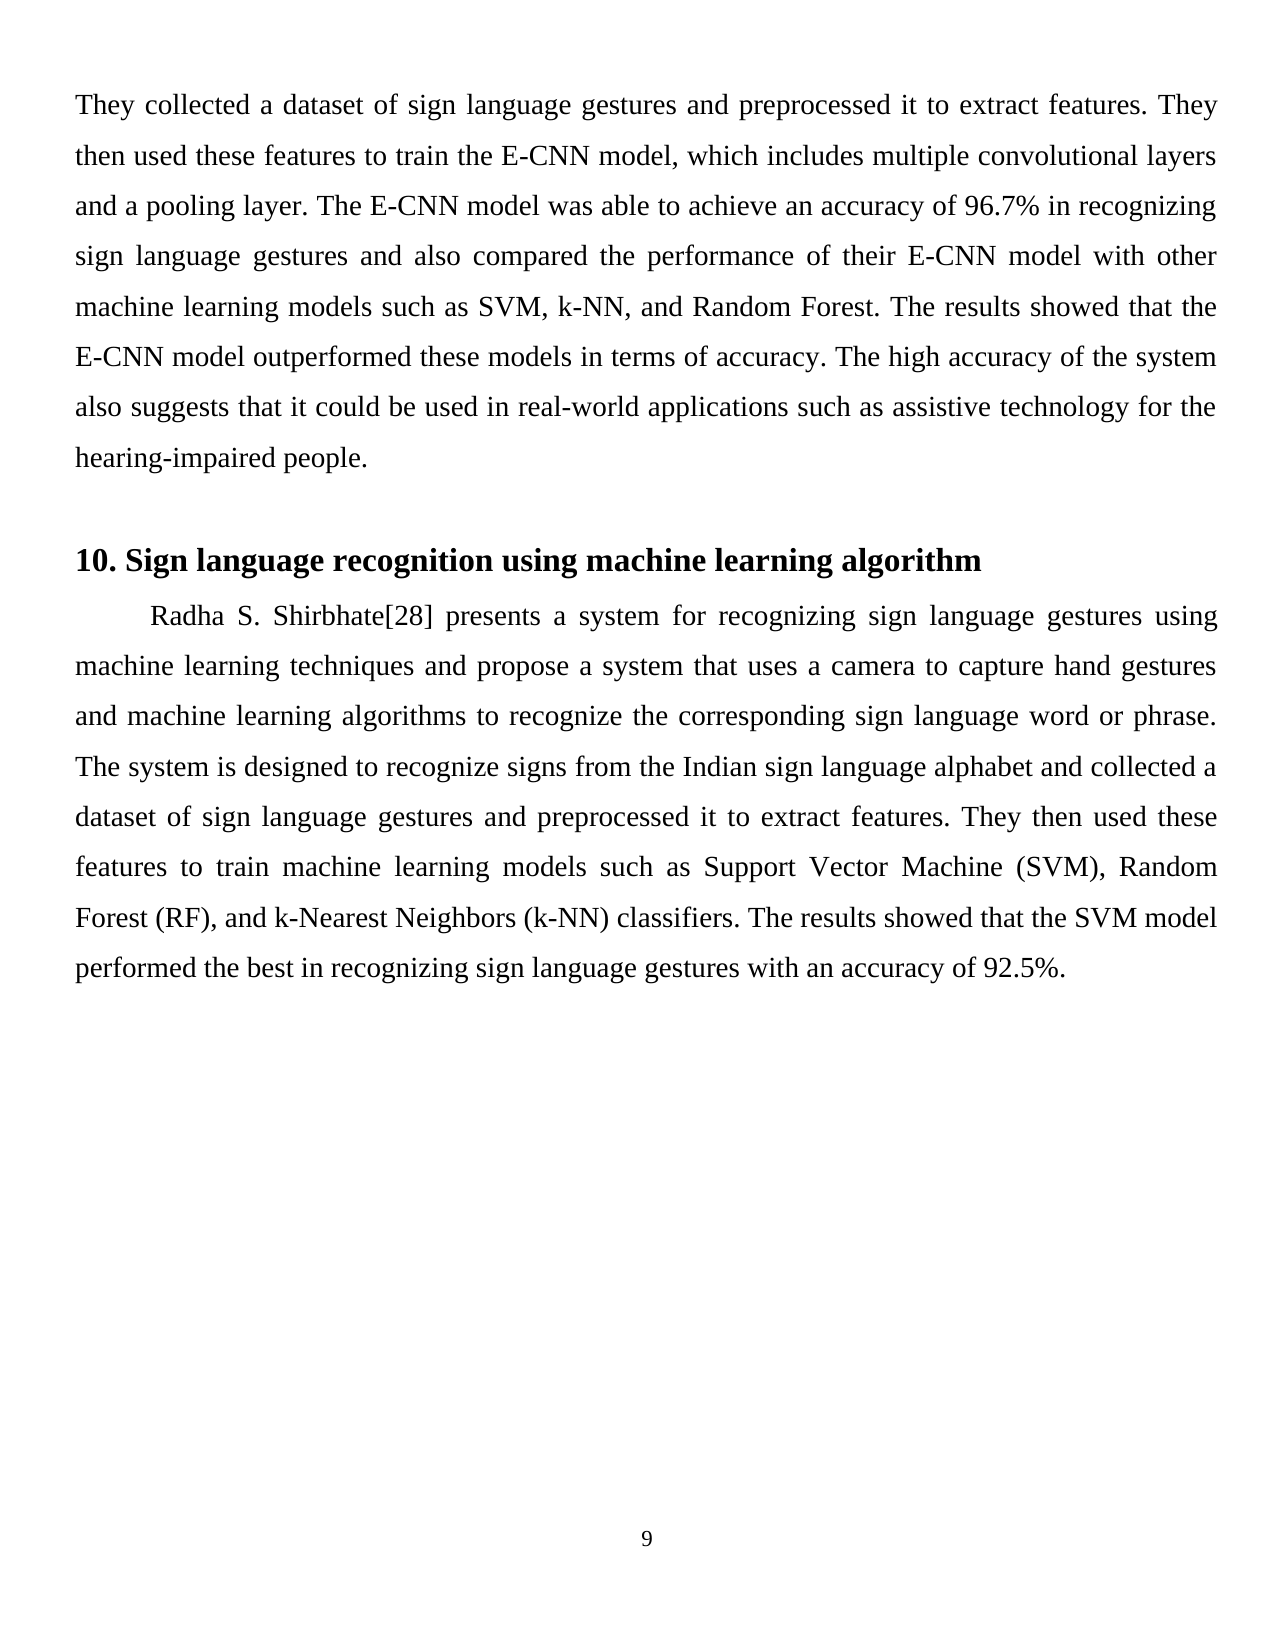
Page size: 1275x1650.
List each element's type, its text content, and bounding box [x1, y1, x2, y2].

text Radha S. Shirbhate[28] presents a system for recognizing sign language gestures using machine learning techniques and propose a system that uses a camera to capture hand gestures and machine learning algorithms to recognize the corresponding sign language word or phrase. The system is designed to recognize signs from the Indian sign language alphabet and collected a dataset of sign language gestures and preprocessed it to extract features. They then used these features to train machine learning models such as Support Vector Machine (SVM), Random Forest (RF), and k-Nearest Neighbors (k-NN) classifiers. The results showed that the SVM model performed the best in recognizing sign language gestures with an accuracy of 92.5%. [75, 598, 1219, 983]
text They collected a dataset of sign language gestures and preprocessed it to extract features. They then used these features to train the E-CNN model, which includes multiple convolutional layers and a pooling layer. The E-CNN model was able to achieve an accuracy of 96.7% in recognizing sign language gestures and also compared the performance of their E-CNN model with other machine learning models such as SVM, k-NN, and Random Forest. The results showed that the E-CNN model outperformed these models in terms of accuracy. The high accuracy of the system also suggests that it could be used in real-world applications such as assistive technology for the hearing-impaired people. [75, 87, 1219, 473]
text 10. Sign language recognition using machine learning algorithm [75, 540, 1219, 579]
